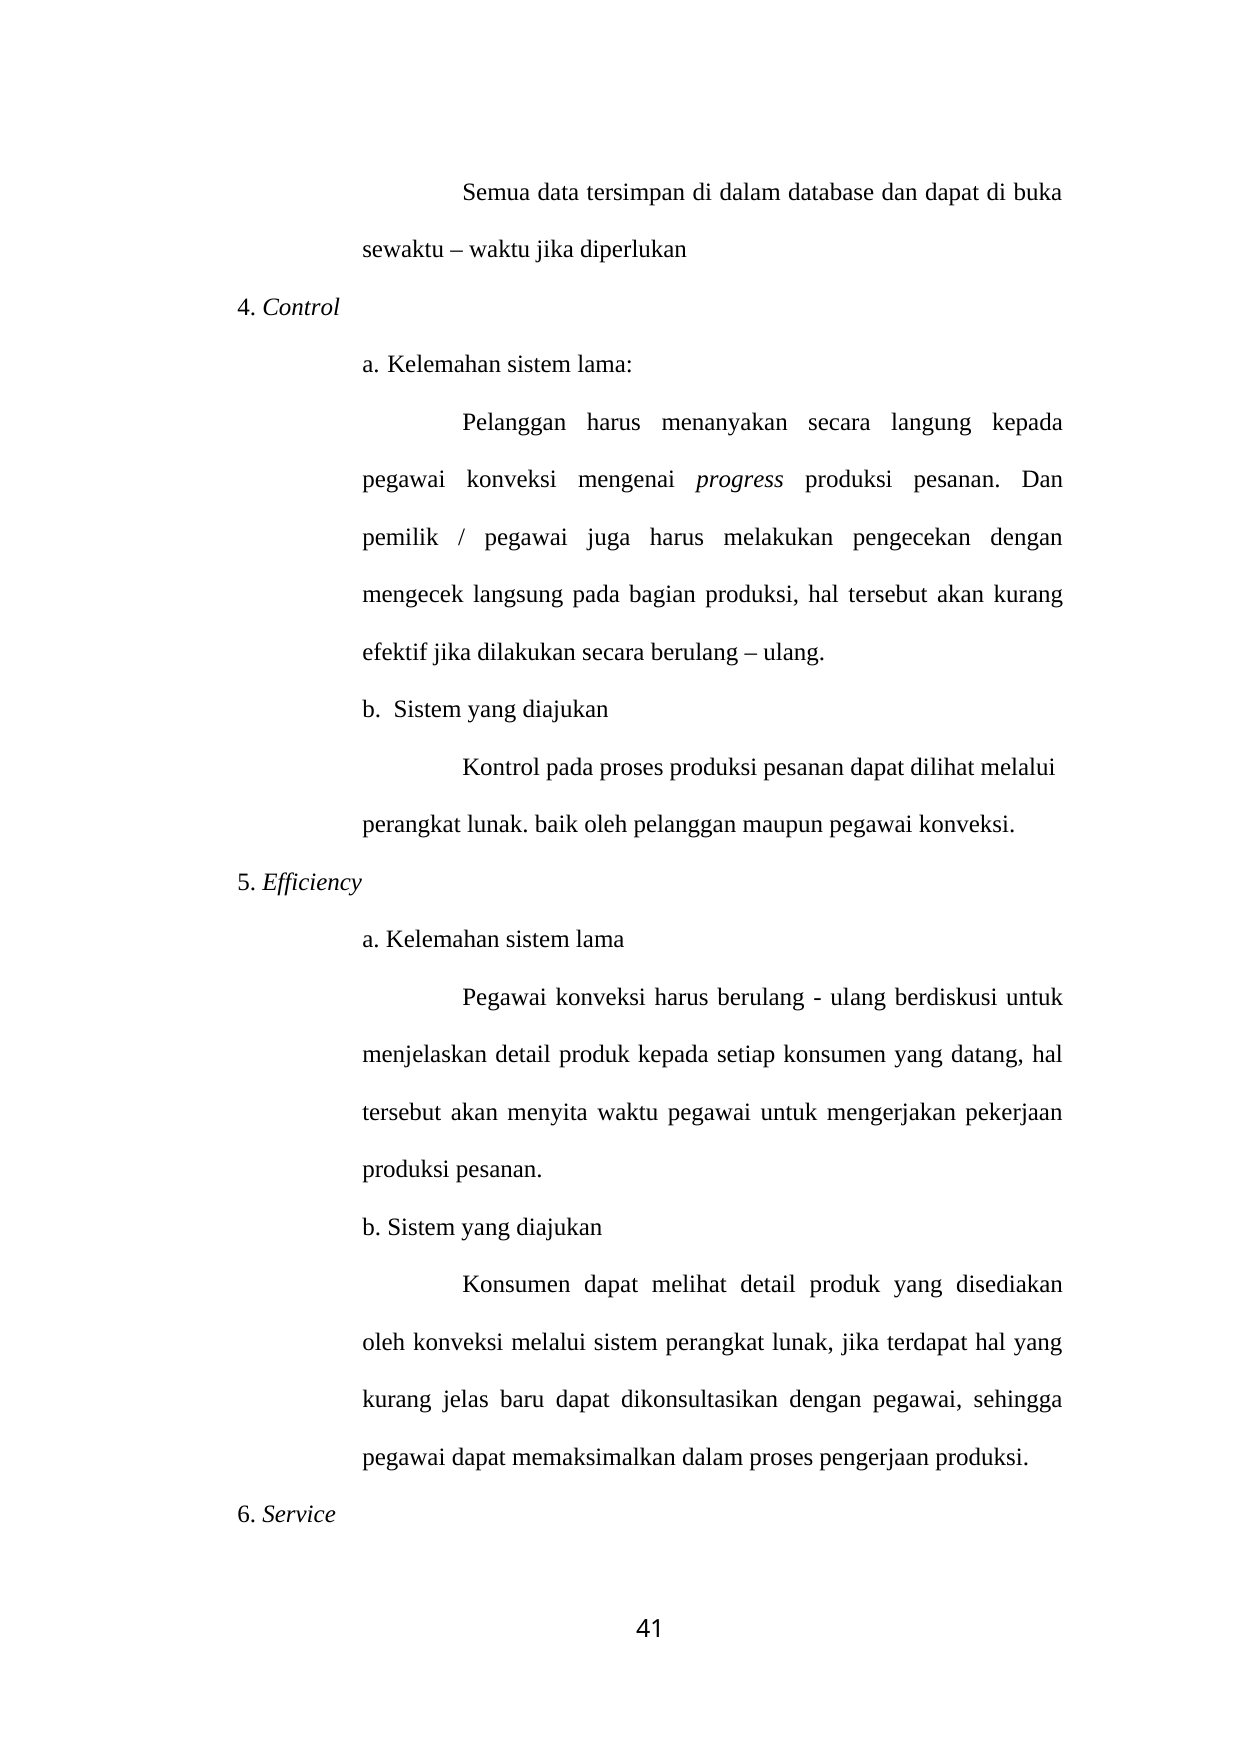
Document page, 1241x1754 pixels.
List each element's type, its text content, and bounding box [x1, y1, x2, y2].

text 6. Service [237, 1499, 1063, 1528]
text Pelanggan harus menanyakan secara langung kepada pegawai konveksi mengenai progress produksi pesanan. Dan pemilik / pegawai juga harus melakukan pengecekan dengan mengecek langsung pada bagian produksi, hal tersebut akan kurang efektif jika dilakukan secara berulang – ulang. [362, 407, 1063, 666]
text a. Kelemahan sistem lama: [237, 349, 1063, 378]
text a. Kelemahan sistem lama [237, 924, 1063, 953]
text Pegawai konveksi harus berulang - ulang berdiskusi untuk menjelaskan detail produk kepada setiap konsumen yang datang, hal tersebut akan menyita waktu pegawai untuk mengerjakan pekerjaan produksi pesanan. [362, 982, 1063, 1183]
text b. Sistem yang diajukan [237, 694, 1063, 723]
text Konsumen dapat melihat detail produk yang disediakan oleh konveksi melalui sistem perangkat lunak, jika terdapat hal yang kurang jelas baru dapat dikonsultasikan dengan pegawai, sehingga pegawai dapat memaksimalkan dalam proses pengerjaan produksi. [362, 1269, 1063, 1471]
text b. Sistem yang diajukan [237, 1212, 1063, 1241]
text Kontrol pada proses produksi pesanan dapat dilihat melalui perangkat lunak. baik oleh pelanggan maupun pegawai konveksi. [362, 752, 1063, 838]
text Semua data tersimpan di dalam database dan dapat di buka sewaktu – waktu jika diperlukan [362, 177, 1063, 263]
text 4. Control [237, 292, 1063, 321]
text 5. Efficiency [237, 867, 1063, 896]
